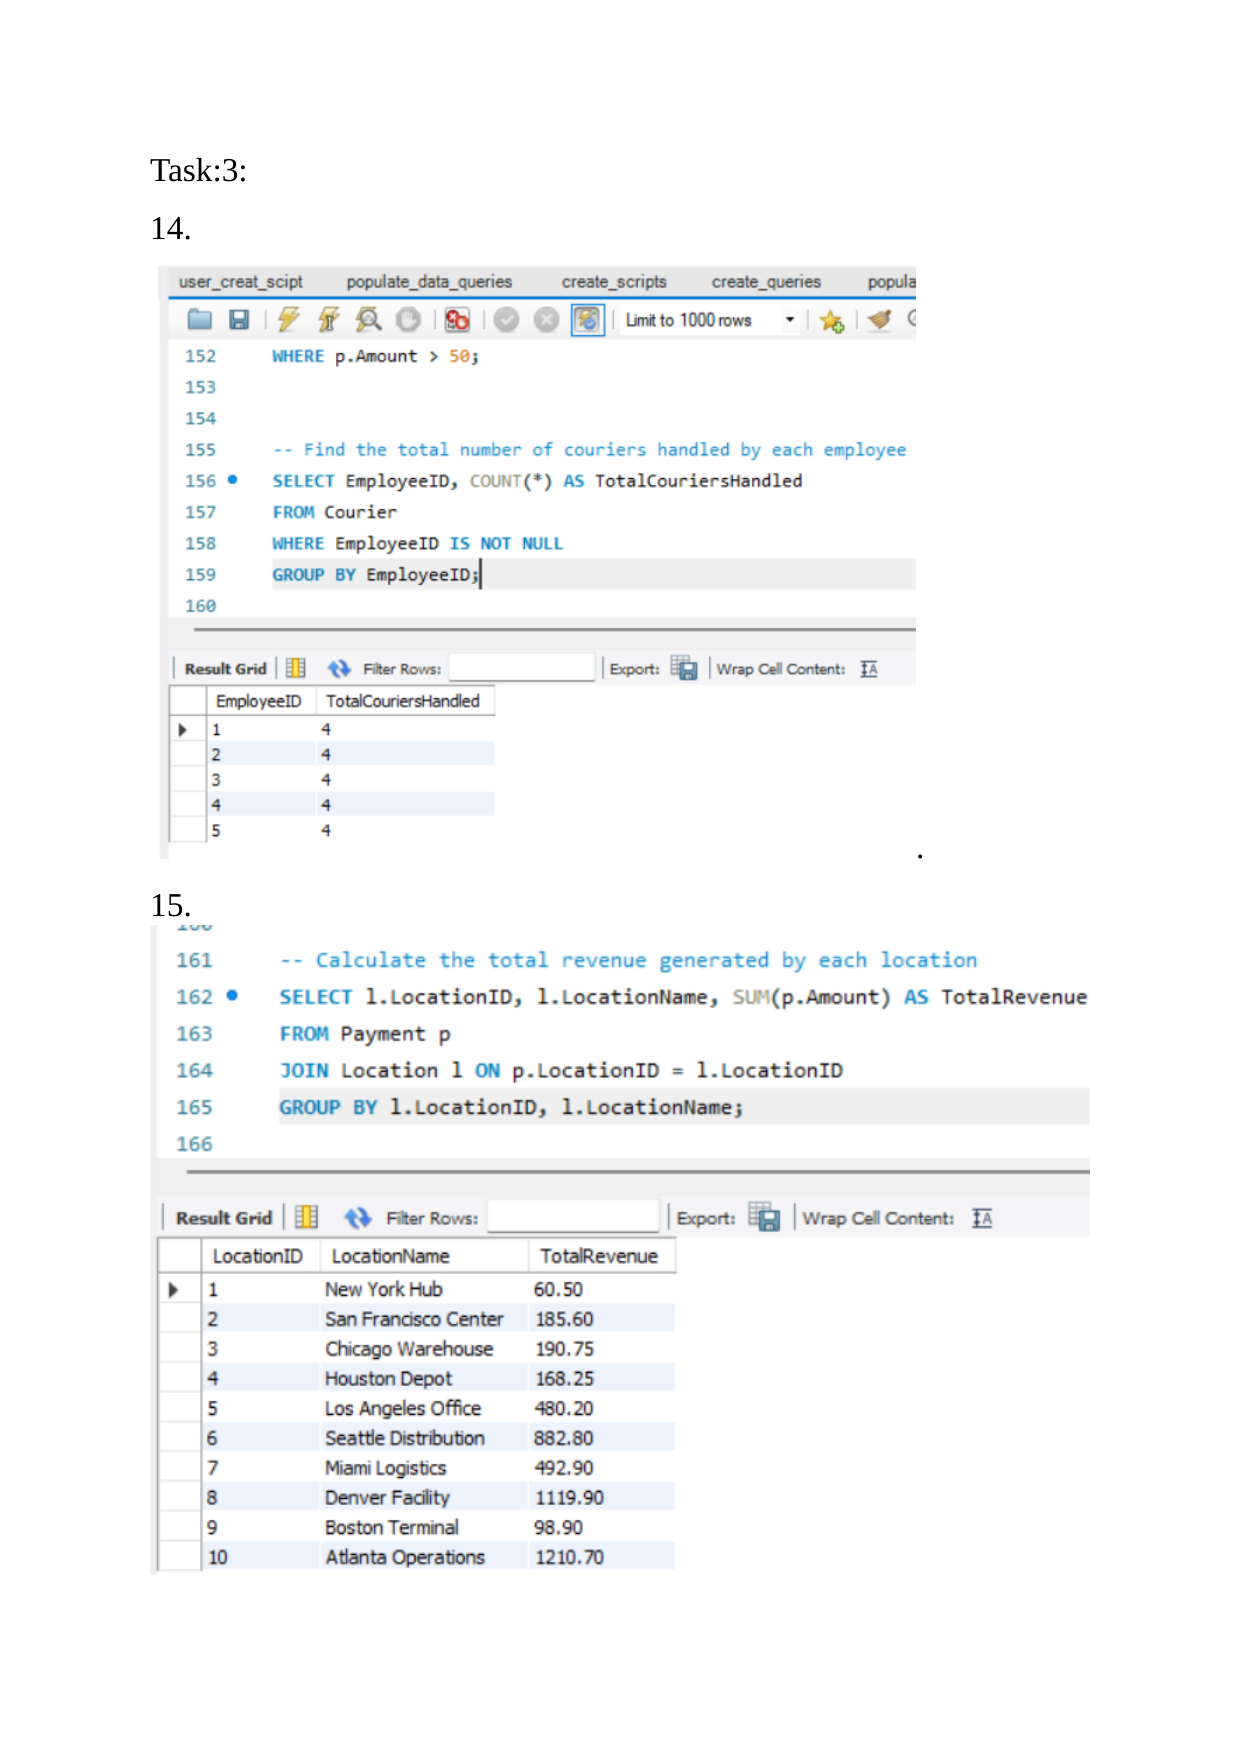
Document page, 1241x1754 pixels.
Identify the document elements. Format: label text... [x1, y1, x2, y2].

text 15. [150, 885, 1090, 925]
text 14. [150, 208, 1090, 246]
text Task:3: [150, 150, 1090, 188]
picture [150, 925, 1090, 1575]
picture [158, 266, 916, 859]
